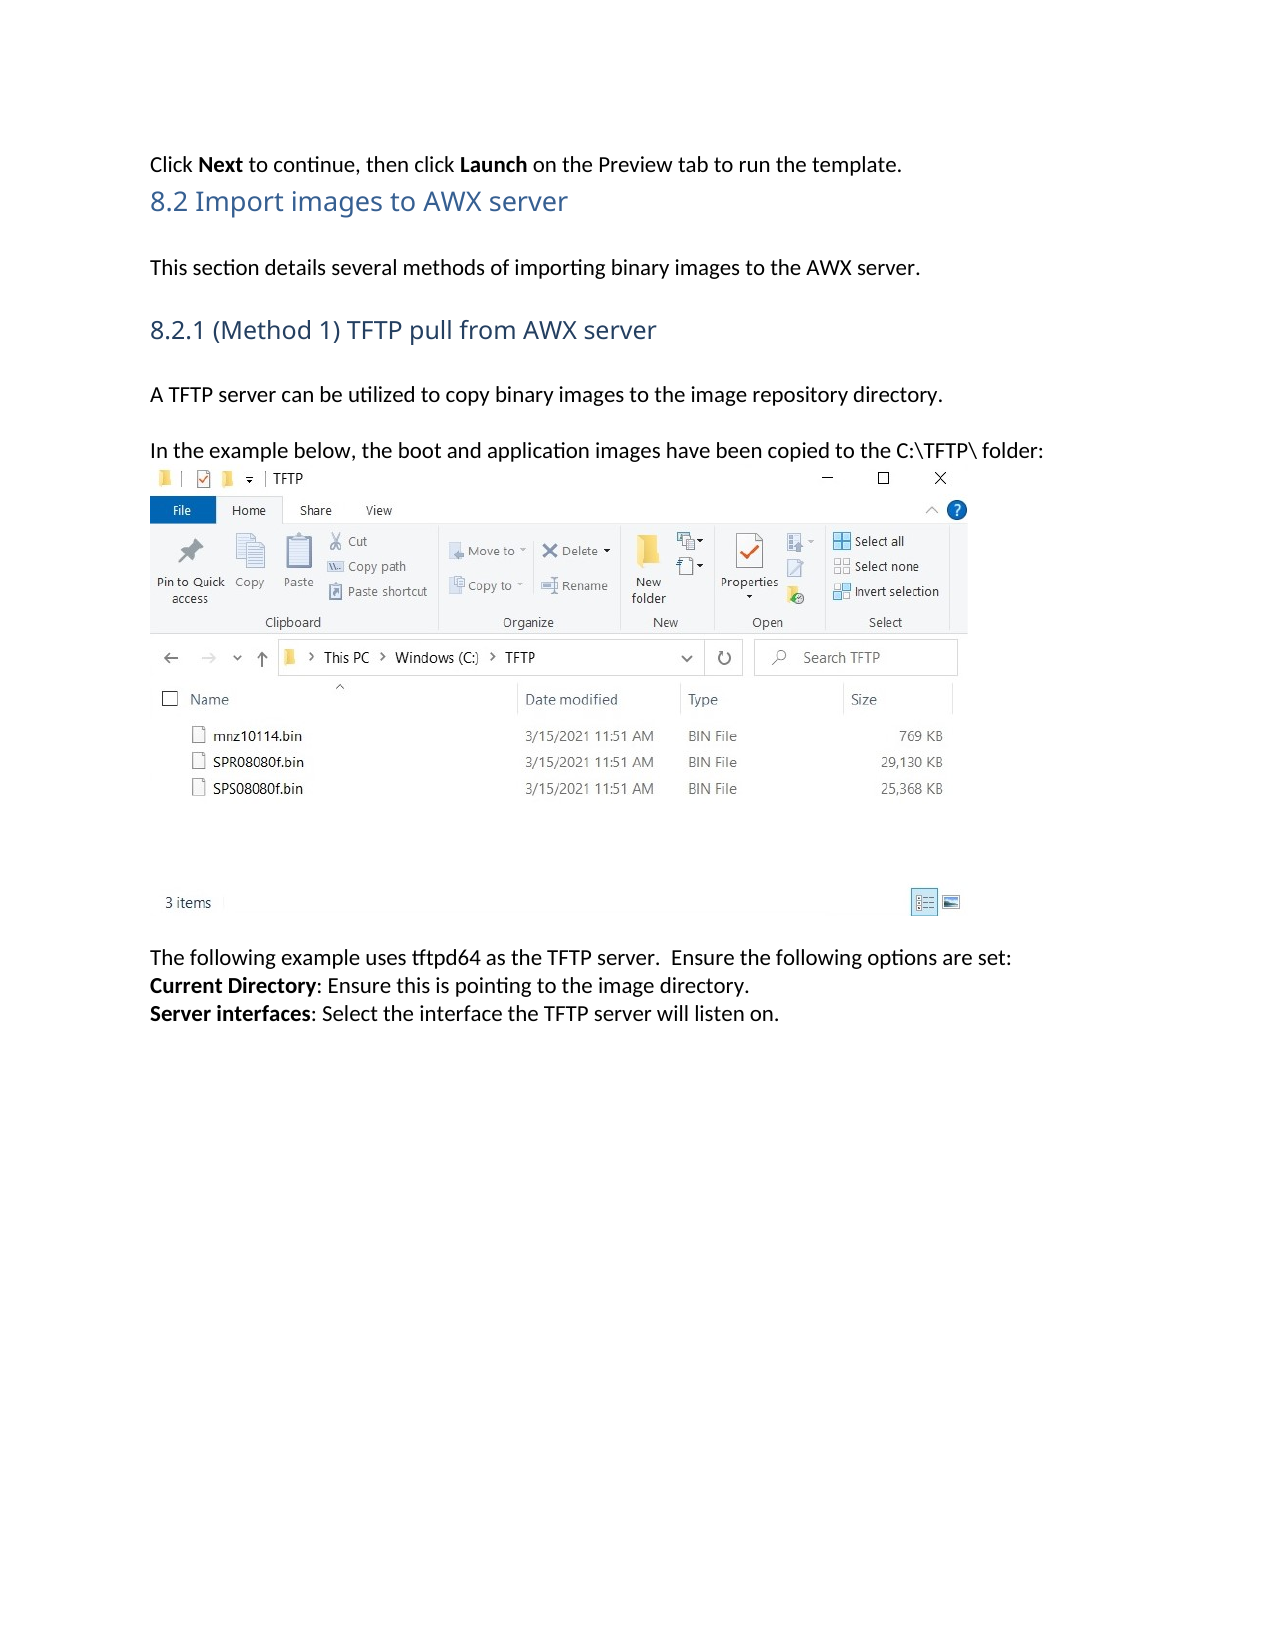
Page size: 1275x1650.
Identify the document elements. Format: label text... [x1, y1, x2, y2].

picture [150, 464, 968, 916]
subtitle 8.2.1 (Method 1) TFTP pull from AWX server [150, 313, 1125, 347]
text Current Directory: Ensure this is pointing to the image directory. [150, 971, 1125, 999]
text Server interfaces: Select the interface the TFTP server will listen on. [150, 999, 1125, 1027]
subtitle 8.2 Import images to AWX server [150, 182, 1125, 219]
text A TFTP server can be utilized to copy binary images to the image repository directory. [150, 380, 1125, 408]
text The following example uses tftpd64 as the TFTP server. Ensure the following options are set: [150, 943, 1125, 971]
text In the example below, the boot and application images have been copied to the C:\TFTP\ folder: [150, 436, 1125, 464]
text Click Next to continue, then click Launch on the Preview tab to run the template. [150, 150, 1125, 178]
text This section details several methods of importing binary images to the AWX server. [150, 253, 1125, 281]
